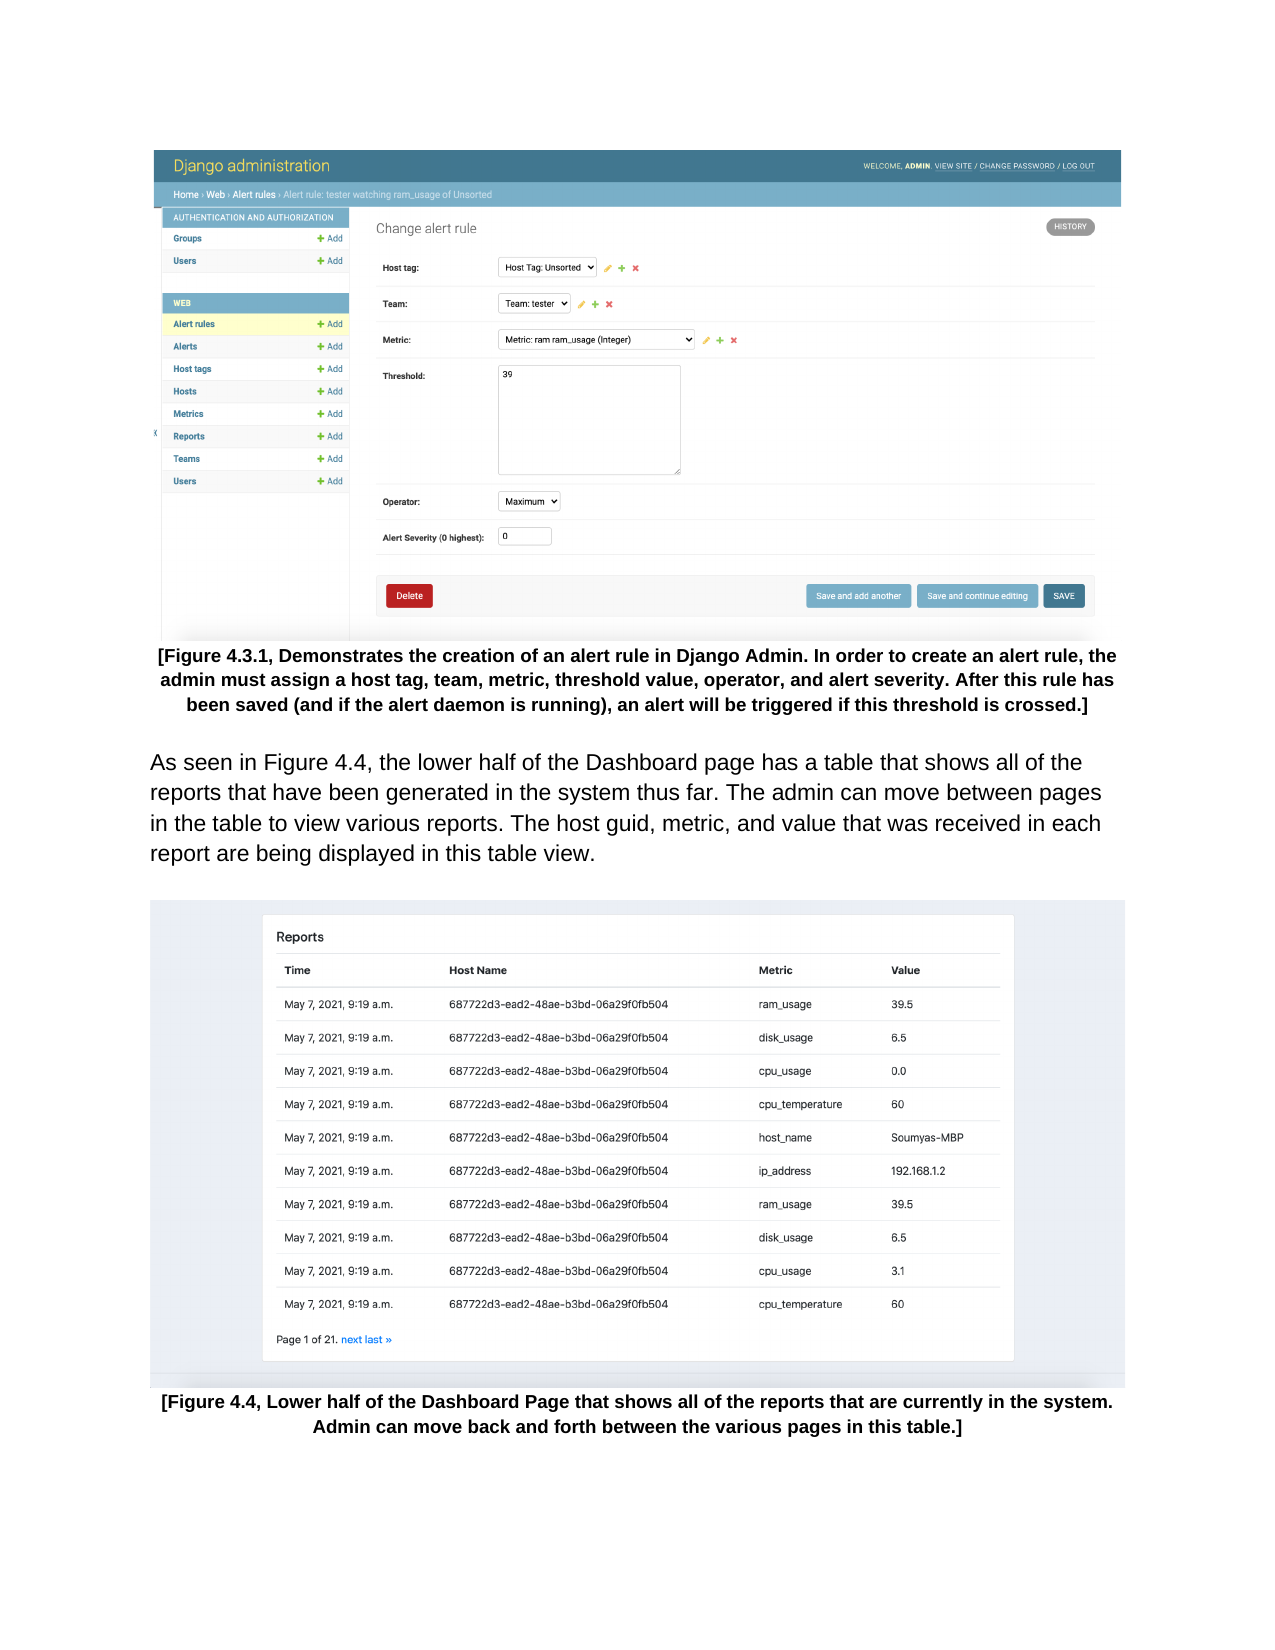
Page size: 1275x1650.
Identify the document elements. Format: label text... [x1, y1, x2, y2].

picture [153, 150, 1122, 641]
picture [150, 900, 1125, 1388]
text As seen in Figure 4.4, the lower half of the Dashboard page has a table that shows all of the reports that have been generated in the system thus far. The admin can move between pages in the table to view various reports. The host guid, metric, and value that was received in each report are being displayed in this table view. [150, 749, 1125, 866]
text [Figure 4.3.1, Demonstrates the creation of an alert rule in Django Admin. In order to create an alert rule, the admin must assign a host tag, team, metric, threshold value, operator, and alert severity. After this rule has been saved (and if the alert daemon is running), an alert will be triggered if this threshold is crossed.] [150, 644, 1125, 716]
text [Figure 4.4, Lower half of the Dashboard Page that shows all of the reports that are currently in the system. Admin can move back and forth between the various pages in this table.] [150, 1391, 1125, 1438]
